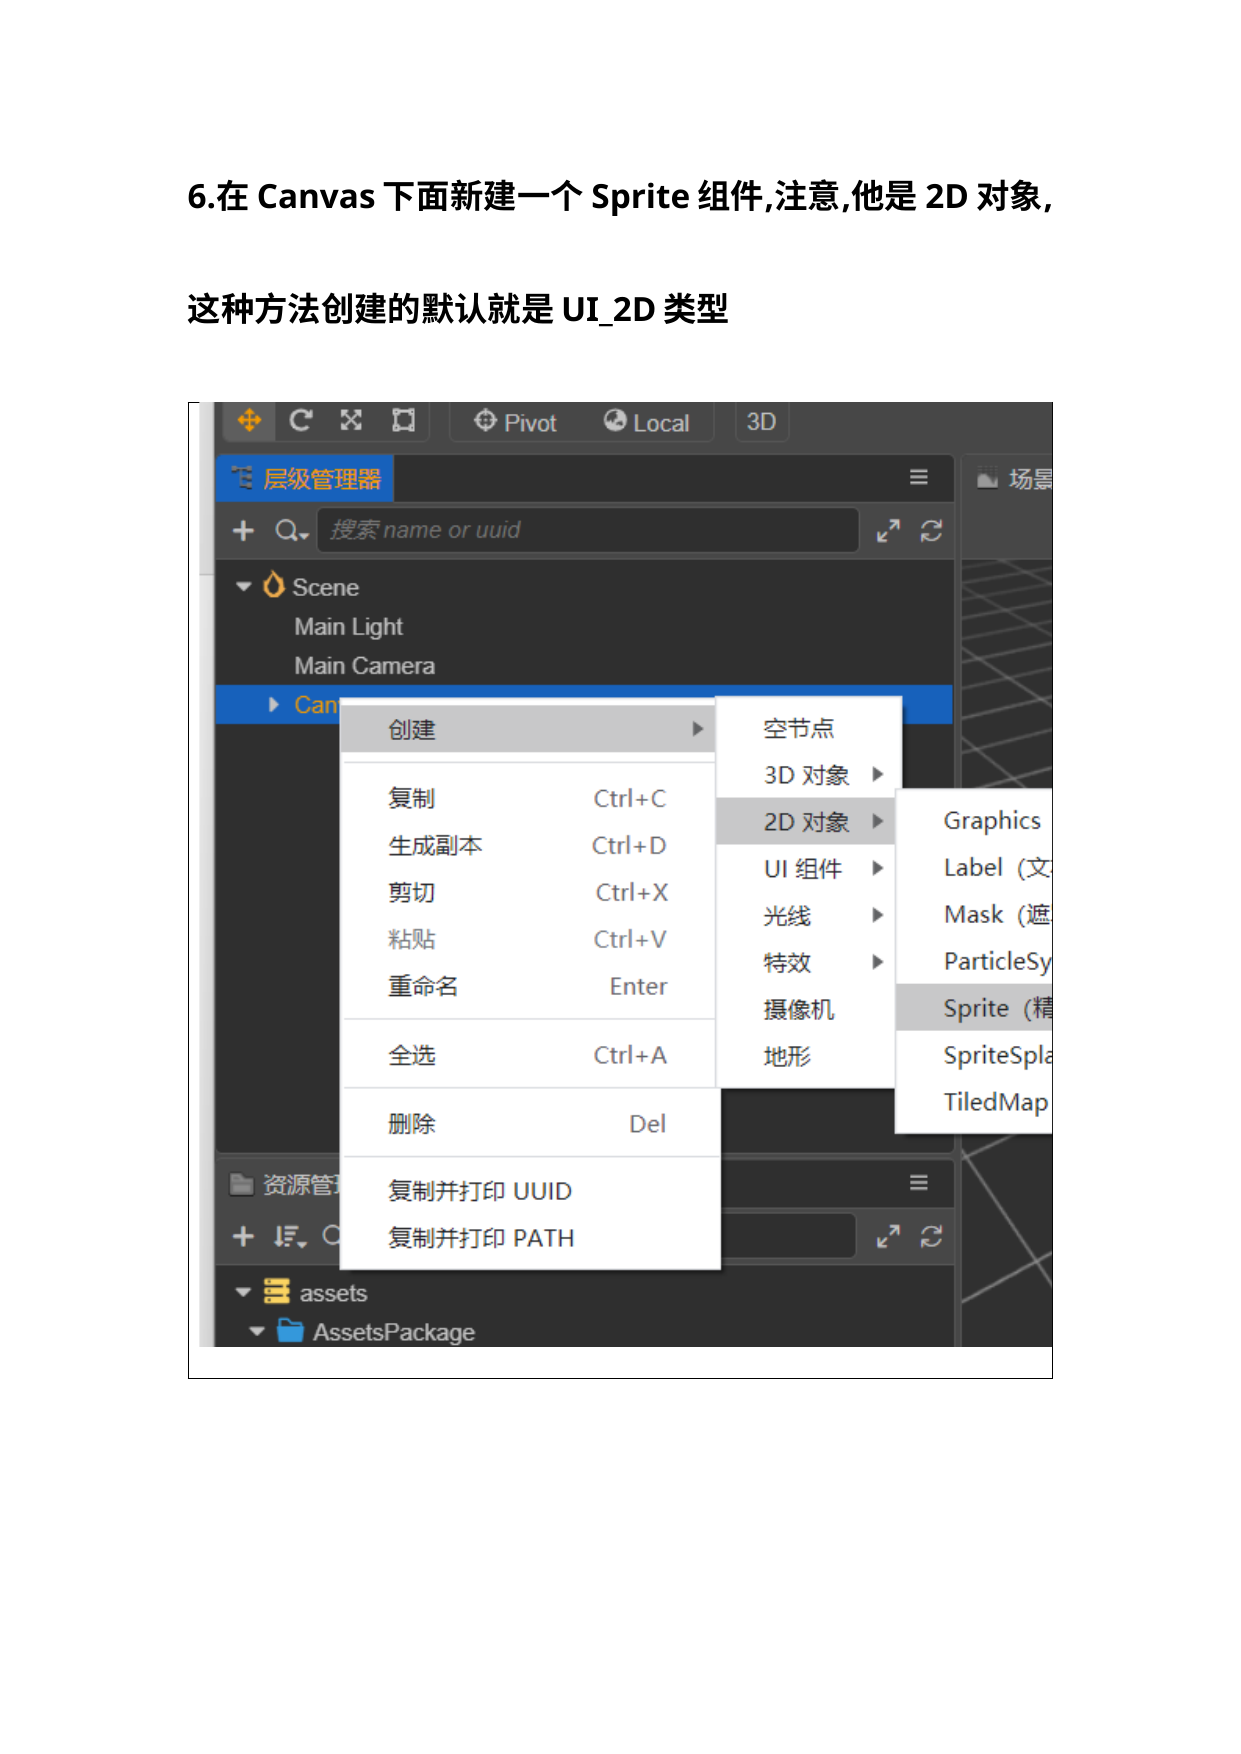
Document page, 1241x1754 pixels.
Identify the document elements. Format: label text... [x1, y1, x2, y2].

picture [199, 402, 1053, 1347]
table_header [189, 403, 1052, 1378]
subtitle 6.在Canvas下面新建一个Sprite组件,注意,他是2D对象,这种方法创建的默认就是UI_2D类型 [187, 162, 1053, 339]
